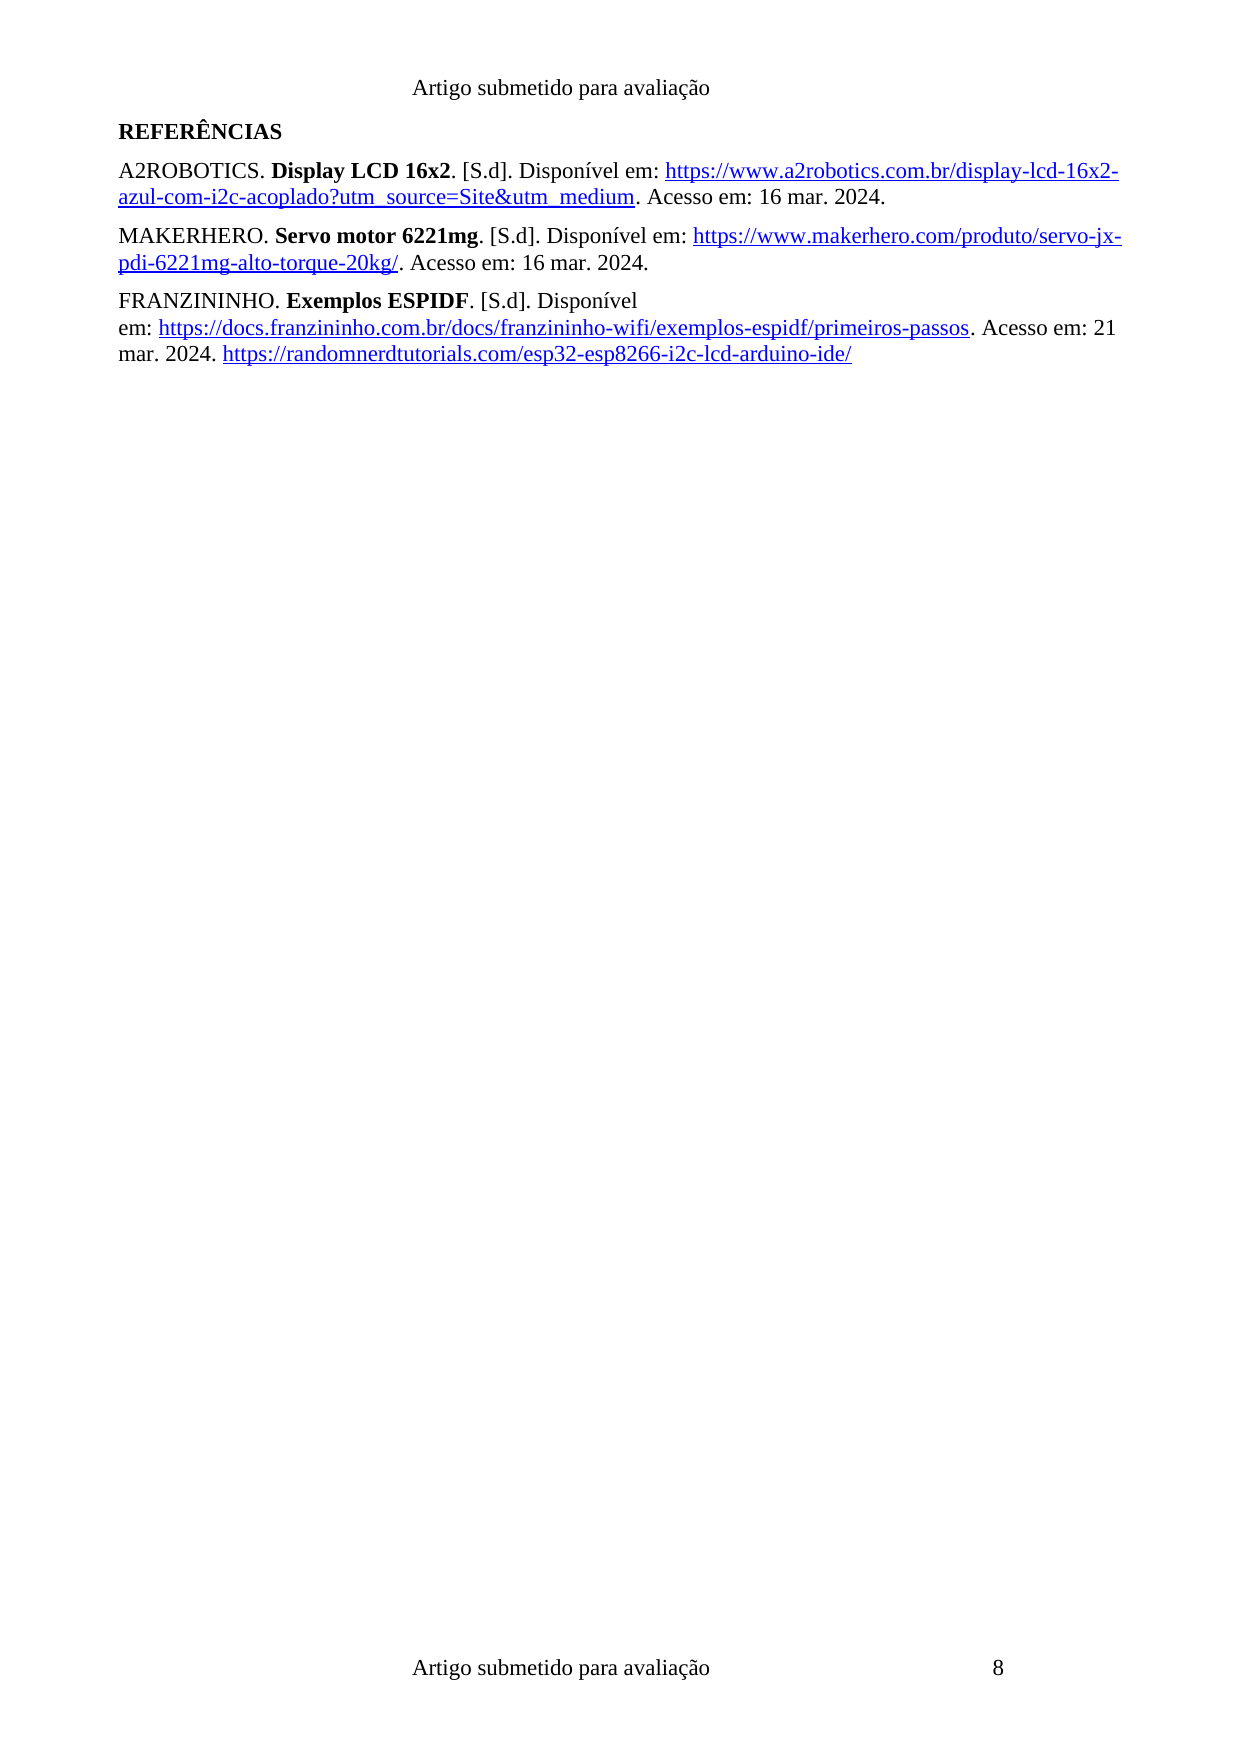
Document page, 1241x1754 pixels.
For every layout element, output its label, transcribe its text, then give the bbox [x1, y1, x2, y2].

text A2ROBOTICS. Display LCD 16x2. [S.d]. Disponível em: https://www.a2robotics.com.br/display-lcd-16x2-azul-com-i2c-acoplado?utm_source=Site&utm_medium. Acesso em: 16 mar. 2024. [118, 157, 1122, 210]
subtitle REFERÊNCIAS [118, 118, 1122, 144]
text FRANZININHO. Exemplos ESPIDF. [S.d]. Disponível em: https://docs.franzininho.com.br/docs/franzininho-wifi/exemplos-espidf/primeiros-passos. Acesso em: 21 mar. 2024. https://randomnerdtutorials.com/esp32-esp8266-i2c-lcd-arduino-ide/ [118, 287, 1122, 366]
text MAKERHERO. Servo motor 6221mg. [S.d]. Disponível em: https://www.makerhero.com/produto/servo-jx-pdi-6221mg-alto-torque-20kg/. Acesso em: 16 mar. 2024. [118, 222, 1122, 275]
